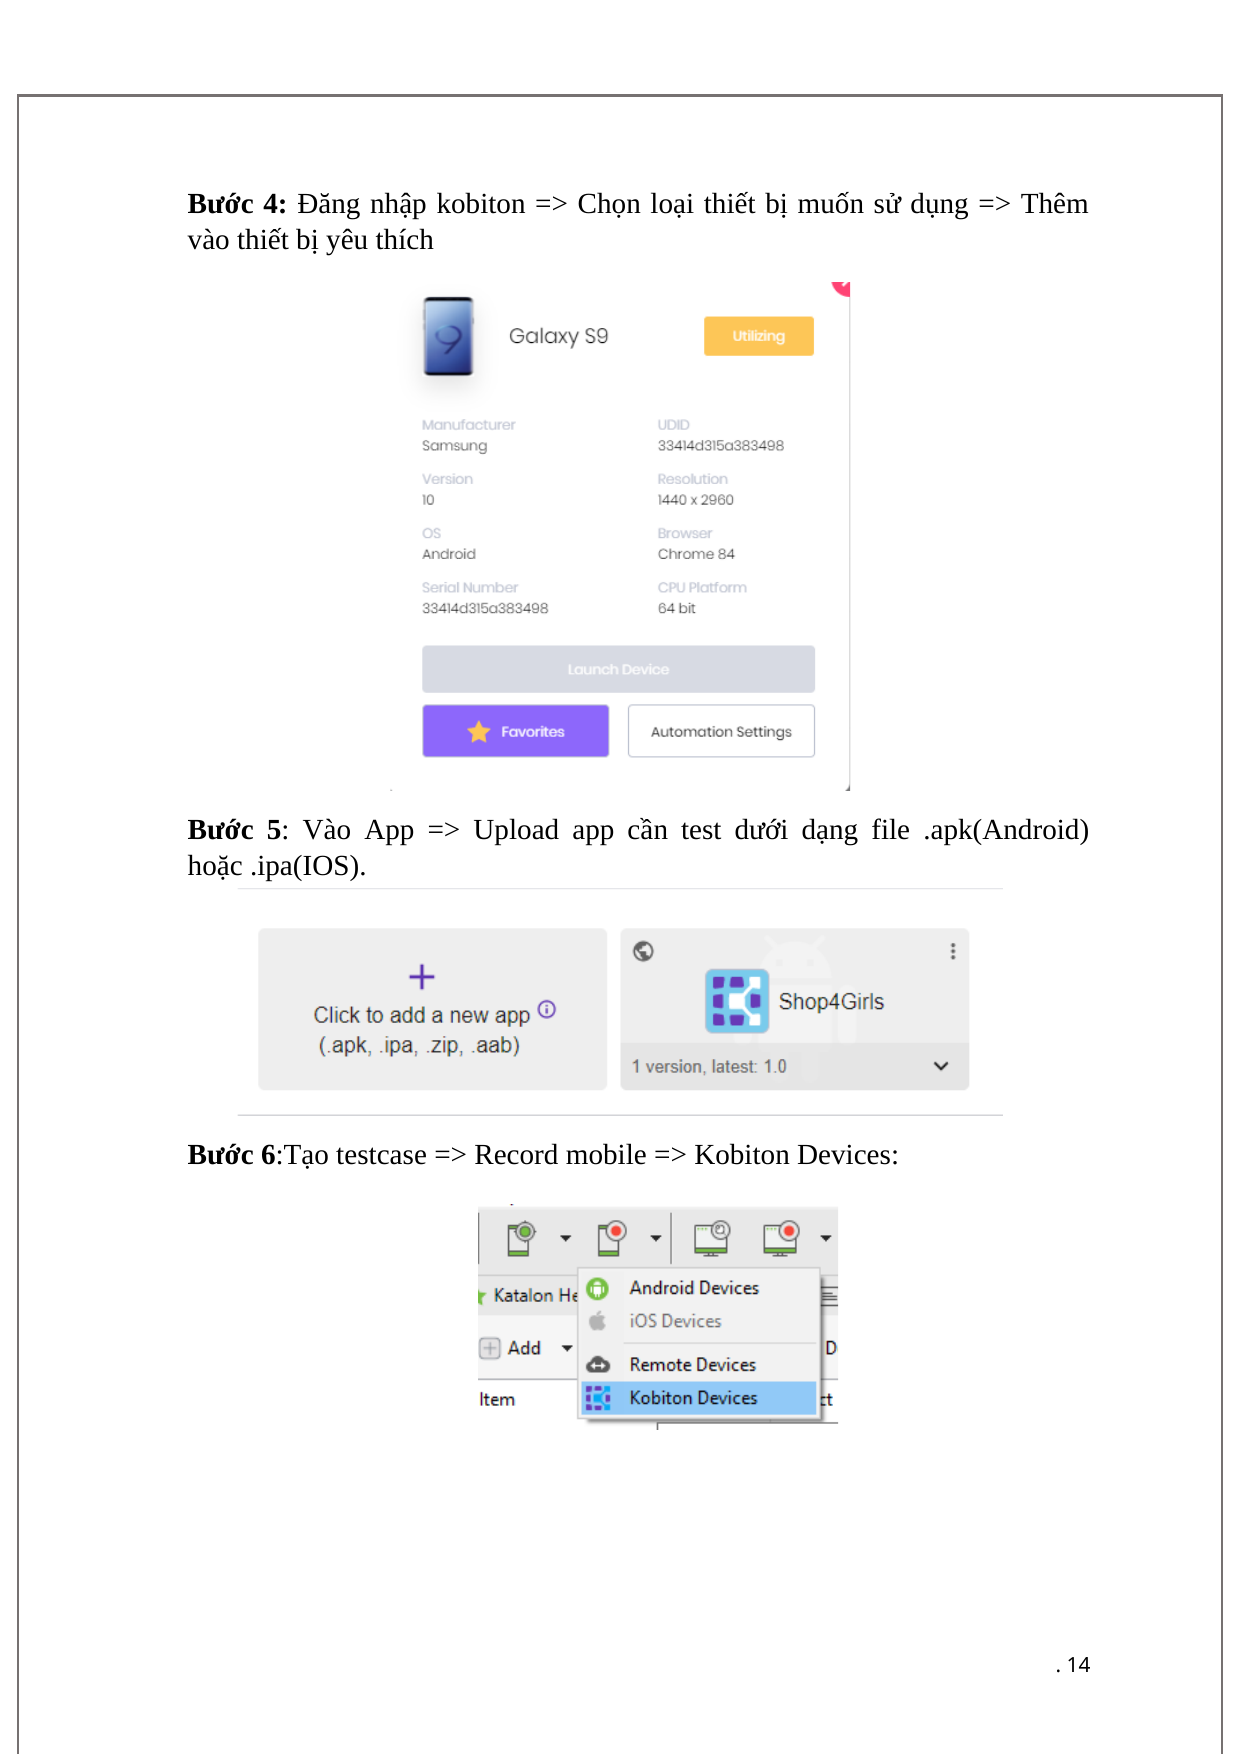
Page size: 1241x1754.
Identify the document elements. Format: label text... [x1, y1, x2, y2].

picture [237, 888, 1003, 1116]
picture [390, 282, 851, 791]
text Bước 4: Đăng nhập kobiton => Chọn loại thiết bị muốn sử dụng => Thêm vào thiết bị yêu thích [187, 186, 1090, 255]
picture [478, 1204, 839, 1430]
